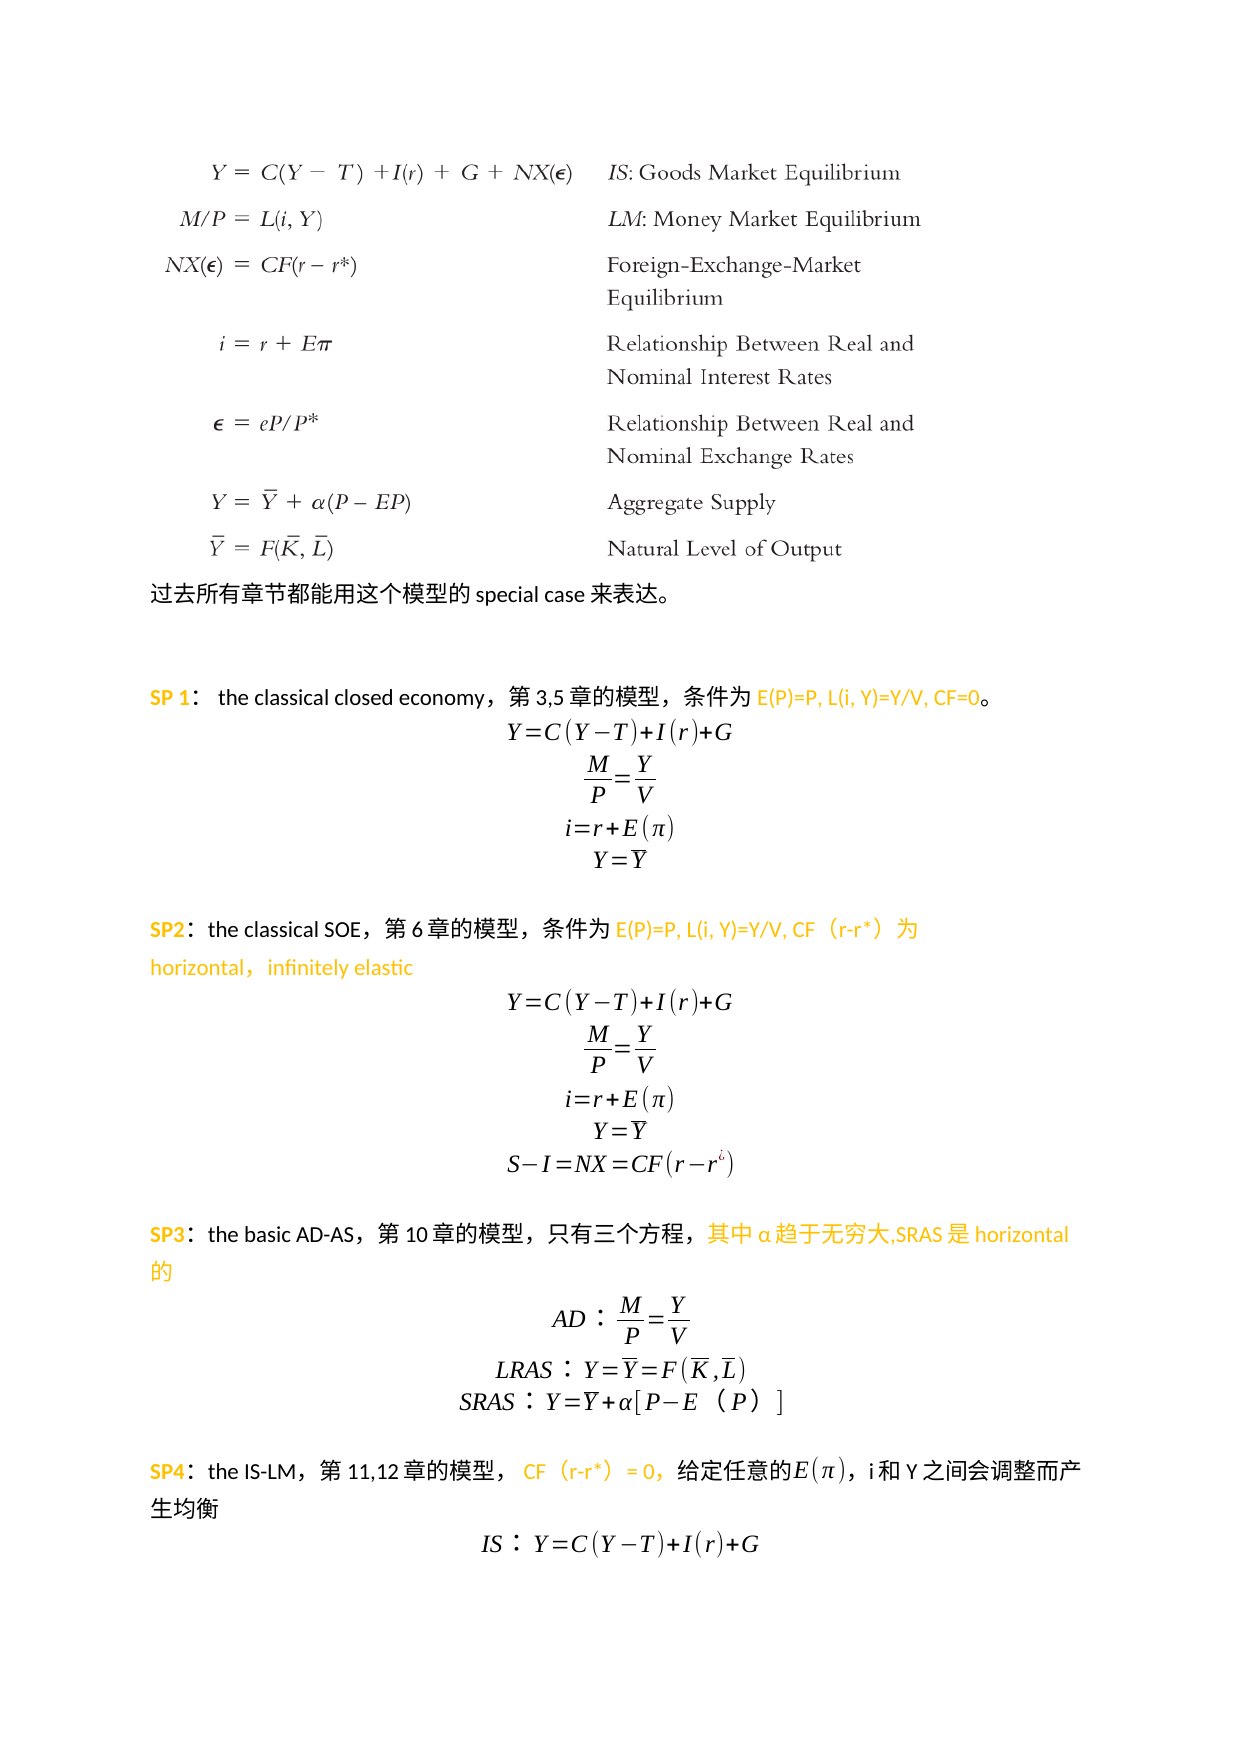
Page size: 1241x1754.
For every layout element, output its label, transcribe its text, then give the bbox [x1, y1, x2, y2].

picture [150, 150, 938, 572]
text 过去所有章节都能用这个模型的special case来表达。 [150, 576, 1090, 609]
text SP2：the classical SOE，第6章的模型，条件为E(P)=P, L(i, Y)=Y/V, CF（r-r*）为horizontal，infinitely elastic [150, 911, 1090, 982]
text SP 1： the classical closed economy，第3,5章的模型，条件为E(P)=P, L(i, Y)=Y/V, CF=0。 [150, 678, 1090, 712]
text SP4：the IS-LM，第11,12章的模型， CF（r-r*）= 0，给定任意的，i和Y之间会调整而产生均衡 [150, 1453, 1090, 1524]
text SP3：the basic AD-AS，第10章的模型，只有三个方程，其中α趋于无穷大,SRAS是horizontal的 [150, 1216, 1090, 1287]
